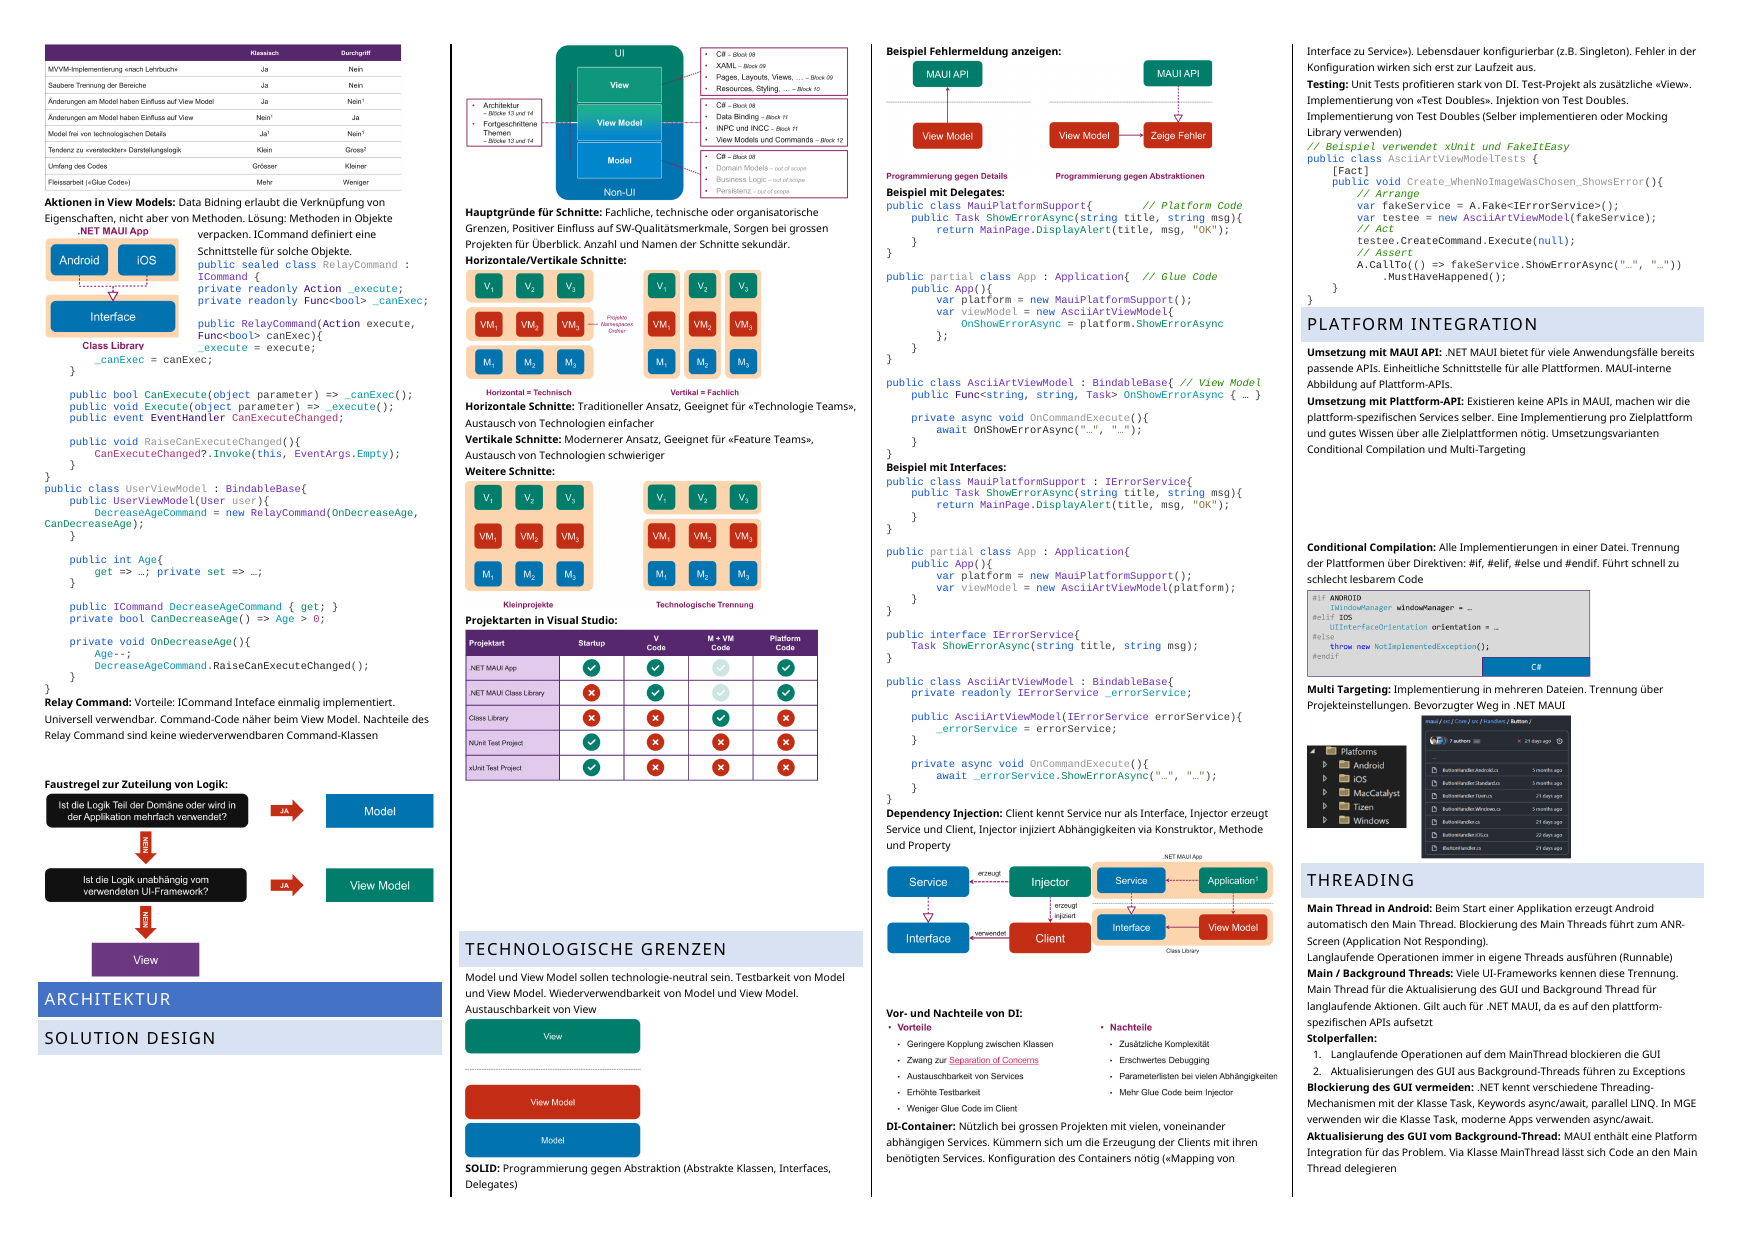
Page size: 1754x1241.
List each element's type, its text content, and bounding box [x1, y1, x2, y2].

text Relay Command: Vorteile: ICommand Inteface einmalig implementiert. Universell verwendbar. Command-Code näher beim View Model. Nachteile des Relay Command sind keine wiederverwendbaren Command-Klassen [44, 707, 436, 754]
text Umsetzung mit MAUI API: .NET MAUI bietet für viele Anwendungsfälle bereits passende APIs. Einheitliche Schnittstelle für alle Plattformen. MAUI-interne Abbildung auf Plattform-APIs. [1307, 345, 1698, 392]
picture [465, 1018, 641, 1126]
picture [886, 854, 1274, 954]
text Conditional Compilation: Alle Implementierungen in einer Datei. Trennung der Plattformen über Direktiven: #if, #elif, #else und #endif. Führt schnell zu schlecht lesbarem Code [1307, 540, 1698, 587]
text Model und View Model sollen technologie-neutral sein. Testbarkeit von Model und View Model. Wiederverwendbarkeit von Model und View Model. Austauschbarkeit von View [465, 970, 856, 1017]
text public class MauiPlatformSupport : IErrorService{ public Task ShowErrorAsync(string title, string msg){ return MainPage.DisplayAlert(title, msg, "OK"); } } public partial class App : Application{ public App(){ var platform = new MauiPlatformSupport(); var viewModel = new AsciiArtViewModel(platform); } } public interface IErrorService{ Task ShowErrorAsync(string title, string msg); } [886, 476, 1277, 665]
text public class UserViewModel : BindableBase{ public UserViewModel(User user){ DecreaseAgeCommand = new RelayCommand(OnDecreaseAge, CanDecreaseAge); } public int Age{ get => …; private set => …; } public ICommand DecreaseAgeCommand { get; } private bool CanDecreaseAge() => Age > 0; private void OnDecreaseAge(){ Age--; DecreaseAgeCommand.RaiseCanExecuteChanged(); } } [44, 496, 436, 707]
text // Beispiel verwendet xUnit und FakeItEasy public class AsciiArtViewModelTests { [Fact] public void Create_WhenNoImageWasChosen_ShowsError(){ // Arrange var fakeService = A.Fake<IErrorService>(); var testee = new AsciiArtViewModel(fakeService); // Act testee.CreateCommand.Execute(null); // Assert A.CallTo(() => fakeService.ShowErrorAsync("…", "…")) .MustHaveHappened(); } } [1307, 142, 1698, 307]
text Blockierung des GUI vermeiden: .NET kennt verschiedene Threading-Mechanismen mit der Klasse Task, Keywords async/await, parallel LINQ. In MGE verwenden wir die Klasse Task, moderne Apps verwenden async/await. [1307, 1080, 1698, 1127]
text public class MauiPlatformSupport{ // Platform Code public Task ShowErrorAsync(string title, string msg){ return MainPage.DisplayAlert(title, msg, "OK"); } } public partial class App : Application{ // Glue Code public App(){ var platform = new MauiPlatformSupport(); var viewModel = new AsciiArtViewModel{ OnShowErrorAsync = platform.ShowErrorAsync }; } } public class AsciiArtViewModel : BindableBase{ // View Model public Func<string, string, Task> OnShowErrorAsync { … } private async void OnCommandExecute(){ await OnShowErrorAsync("…", "…"); } } [886, 201, 1277, 460]
list Aktualisierungen des GUI aus Background-Threads führen zu Exceptions [1313, 1064, 1698, 1078]
text Aktionen in View Models: Data Bidning erlaubt die Verknüpfung von Eigenschaften, nicht aber von Methoden. Lösung: Methoden in Objekte verpacken. ICommand definiert eine Schnittstelle für solche Objekte. [44, 195, 436, 258]
text public class AsciiArtViewModel : BindableBase{ private readonly IErrorService _errorService; public AsciiArtViewModel(IErrorService errorService){ _errorService = errorService; } private async void OnCommandExecute(){ await _errorService.ShowErrorAsync("…", "…"); } } [886, 665, 1277, 806]
subtitle threading [1307, 869, 1698, 892]
text Vertikale Schnitte: Modernerer Ansatz, Geeignet für «Feature Teams», Austausch von Technologien schwieriger [465, 432, 856, 463]
picture [44, 227, 179, 349]
subtitle platform integration [1307, 313, 1698, 336]
text Faustregel zur Zuteilung von Logik: [44, 789, 436, 803]
text Beispiel Fehlermeldung anzeigen: [886, 44, 1277, 58]
picture [1306, 714, 1572, 859]
text Testing: Unit Tests profitieren stark von DI. Test-Projekt als zusätzliche «View». Implementierung von «Test Doubles». Injektion von Test Doubles. Implementierung von Test Doubles (Selber implementieren oder Mocking Library verwenden) [1307, 77, 1698, 140]
text Hauptgründe für Schnitte: Fachliche, technische oder organisatorische Grenzen, Positiver Einfluss auf SW-Qualitätsmerkmale, Sorgen bei grossen Projekten für Überblick. Anzahl und Namen der Schnitte sekundär. [465, 205, 856, 252]
text Langlaufende Operationen immer in eigene Threads ausführen (Runnable) [1307, 950, 1698, 964]
picture [465, 629, 819, 781]
text Weitere Schnitte: [465, 465, 856, 479]
text SOLID: Programmierung gegen Abstraktion (Abstrakte Klassen, Interfaces, Delegates) [465, 1161, 856, 1192]
text Aktualisierung des GUI vom Background-Thread: MAUI enthält eine Platform Integration für das Problem. Via Klasse MainThread lässt sich Code an den Main Thread delegieren [1307, 1129, 1698, 1175]
text Beispiel mit Interfaces: [886, 460, 1277, 474]
picture [886, 1023, 1278, 1115]
picture [1306, 588, 1591, 678]
text Dependency Injection: Client kennt Service nur als Interface, Injector erzeugt Service und Client, Injector injiziert Abhängigkeiten via Konstruktor, Methode und Property [886, 806, 1277, 853]
text public sealed class RelayCommand : ICommand { private readonly Action _execute; private readonly Func<bool> _canExec; public RelayCommand(Action execute, Func<bool> canExec){ _execute = execute; _canExec = canExec; } public bool CanExecute(object parameter) => _canExec(); public void Execute(object parameter) => _execute(); public event EventHandler CanExecuteChanged; public void RaiseCanExecuteChanged(){ CanExecuteChanged?.Invoke(this, EventArgs.Empty); } } [44, 260, 436, 496]
picture [465, 481, 762, 610]
picture [388, 808, 395, 814]
picture [44, 805, 434, 990]
subtitle solution design [44, 1038, 436, 1061]
picture [44, 44, 402, 191]
subtitle architektur [44, 1000, 436, 1022]
text Main / Background Threads: Viele UI-Frameworks kennen diese Trennung. Main Thread für die Aktualisierung des GUI und Background Thread für langlaufende Aktionen. Gilt auch für .NET MAUI, da es auf den plattform-spezifischen APIs aufsetzt [1307, 966, 1698, 1029]
picture [465, 44, 849, 201]
text Projektarten in Visual Studio: [465, 613, 856, 627]
text Horizontale Schnitte: Traditioneller Ansatz, Geeignet für «Technologie Teams», Austausch von Technologien einfacher [465, 400, 856, 430]
text Vor- und Nachteile von DI: [886, 1007, 1277, 1021]
text Main Thread in Android: Beim Start einer Applikation erzeugt Android automatisch den Main Thread. Blockierung des Main Threads führt zum ANR- Screen (Application Not Responding). [1307, 901, 1698, 948]
picture [886, 60, 1213, 181]
text Horizontale/Vertikale Schnitte: [465, 254, 856, 268]
text Beispiel mit Delegates: [886, 185, 1277, 199]
text Stolperfallen: [1307, 1031, 1698, 1045]
text Multi Targeting: Implementierung in mehreren Dateien. Trennung über Projekteinstellungen. Bevorzugter Weg in .NET MAUI [1307, 682, 1698, 712]
text Umsetzung mit Plattform-API: Existieren keine APIs in MAUI, machen wir die plattform-spezifischen Services selber. Eine Implementierung pro Zielplattform und gutes Wissen über alle Zielplattformen nötig. Umsetzungsvarianten Conditional Compilation und Multi-Targeting [1307, 394, 1698, 457]
picture [465, 270, 762, 396]
subtitle technologische grenzen [465, 938, 856, 960]
list Langlaufende Operationen auf dem MainThread blockieren die GUI [1313, 1047, 1698, 1062]
